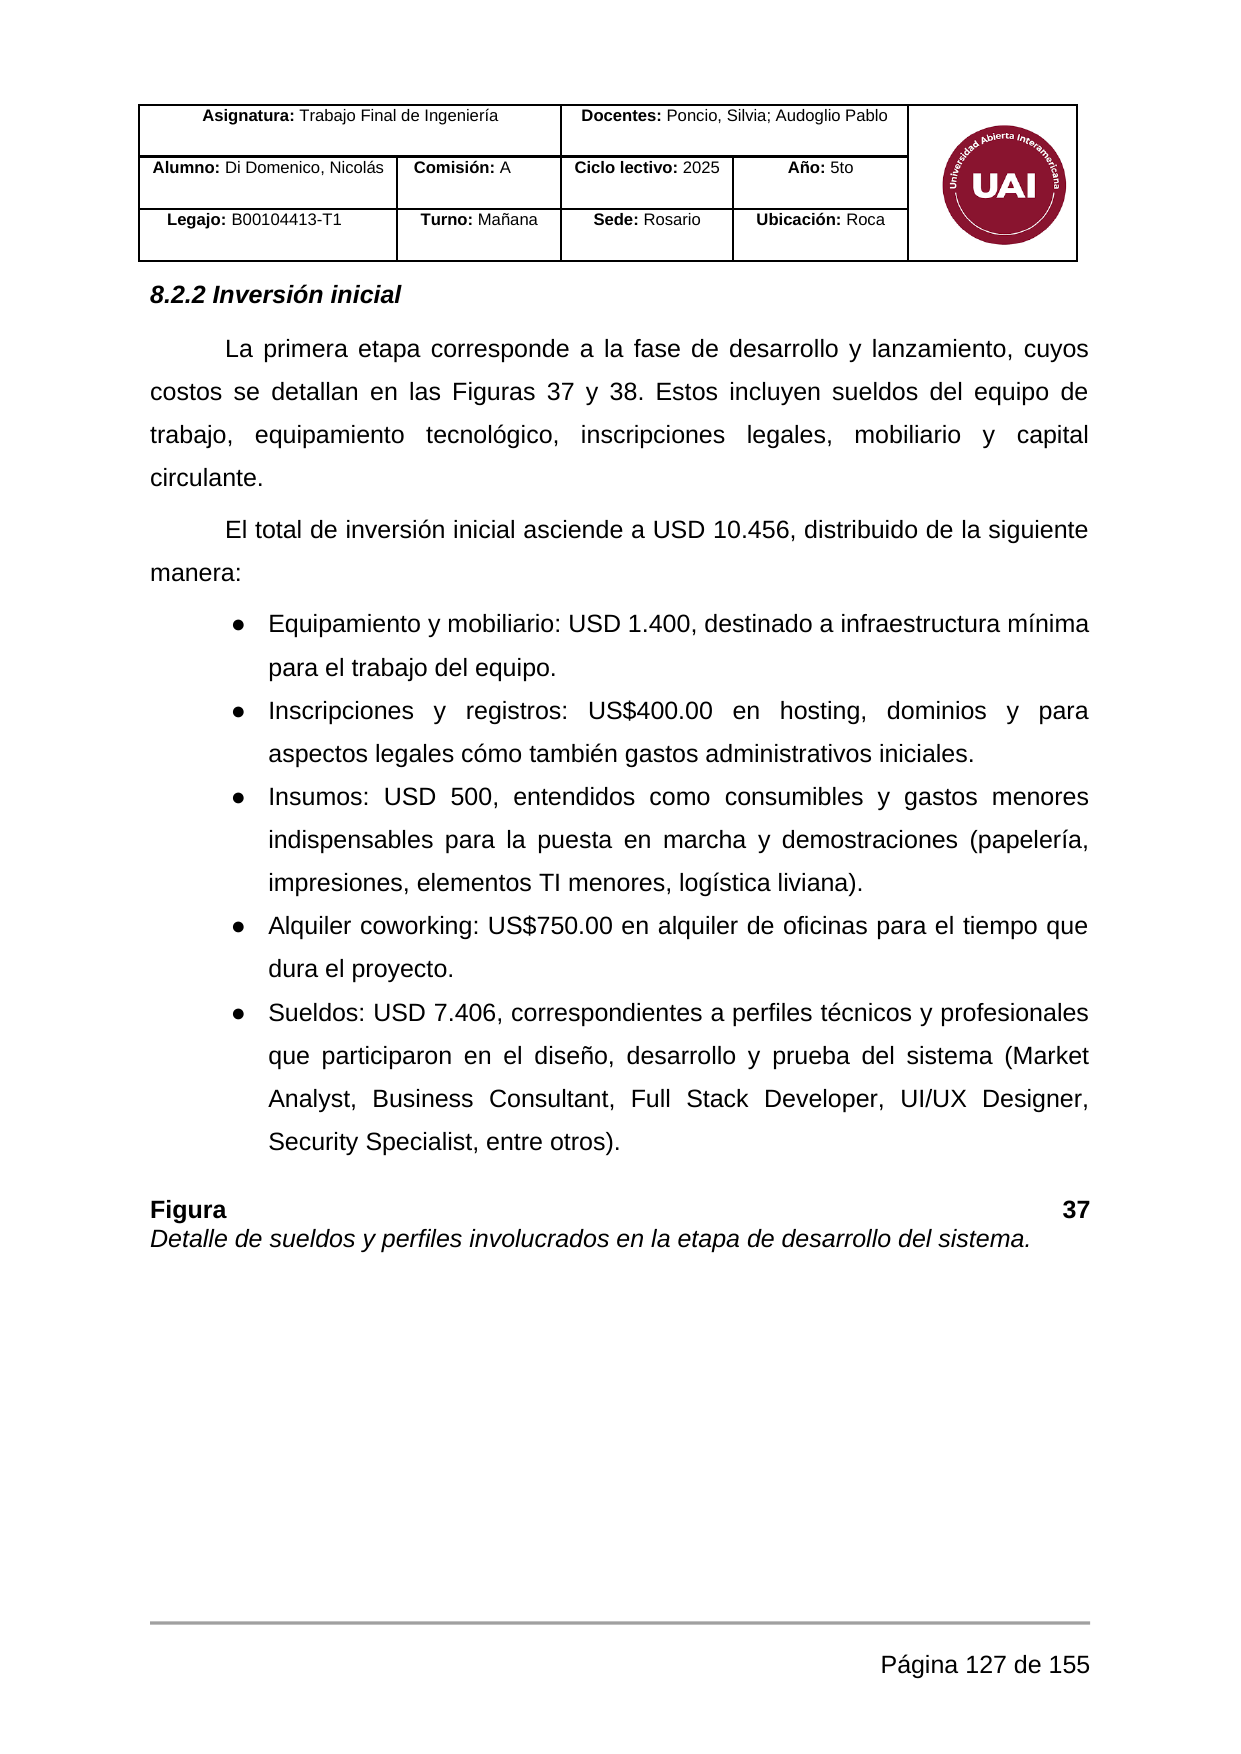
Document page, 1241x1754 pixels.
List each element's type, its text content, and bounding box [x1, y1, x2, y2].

subtitle 8.2.2 Inversión inicial [150, 150, 1090, 309]
text El total de inversión inicial asciende a USD 10.456, distribuido de la siguiente manera: [150, 515, 1090, 587]
text La primera etapa corresponde a la fase de desarrollo y lanzamiento, cuyos costos se detallan en las Figuras 37 y 38. Estos incluyen sueldos del equipo de trabajo, equipamiento tecnológico, inscripciones legales, mobiliario y capital circulante. [150, 334, 1090, 492]
list Insumos: USD 500, entendidos como consumibles y gastos menores indispensables para la puesta en marcha y demostraciones (papelería, impresiones, elementos TI menores, logística liviana). [231, 782, 1090, 897]
text Figura 37 Detalle de sueldos y perfiles involucrados en la etapa de desarrollo del sistema. [150, 1195, 1090, 1253]
list Sueldos: USD 7.406, correspondientes a perfiles técnicos y profesionales que participaron en el diseño, desarrollo y prueba del sistema (Market Analyst, Business Consultant, Full Stack Developer, UI/UX Designer, Security Specialist, entre otros). [231, 998, 1090, 1156]
list Alquiler coworking: US$750.00 en alquiler de oficinas para el tiempo que dura el proyecto. [231, 911, 1090, 983]
list Inscripciones y registros: US$400.00 en hosting, dominios y para aspectos legales cómo también gastos administrativos iniciales. [231, 696, 1090, 768]
list Equipamiento y mobiliario: USD 1.400, destinado a infraestructura mínima para el trabajo del equipo. [231, 609, 1090, 681]
picture [939, 118, 1068, 150]
